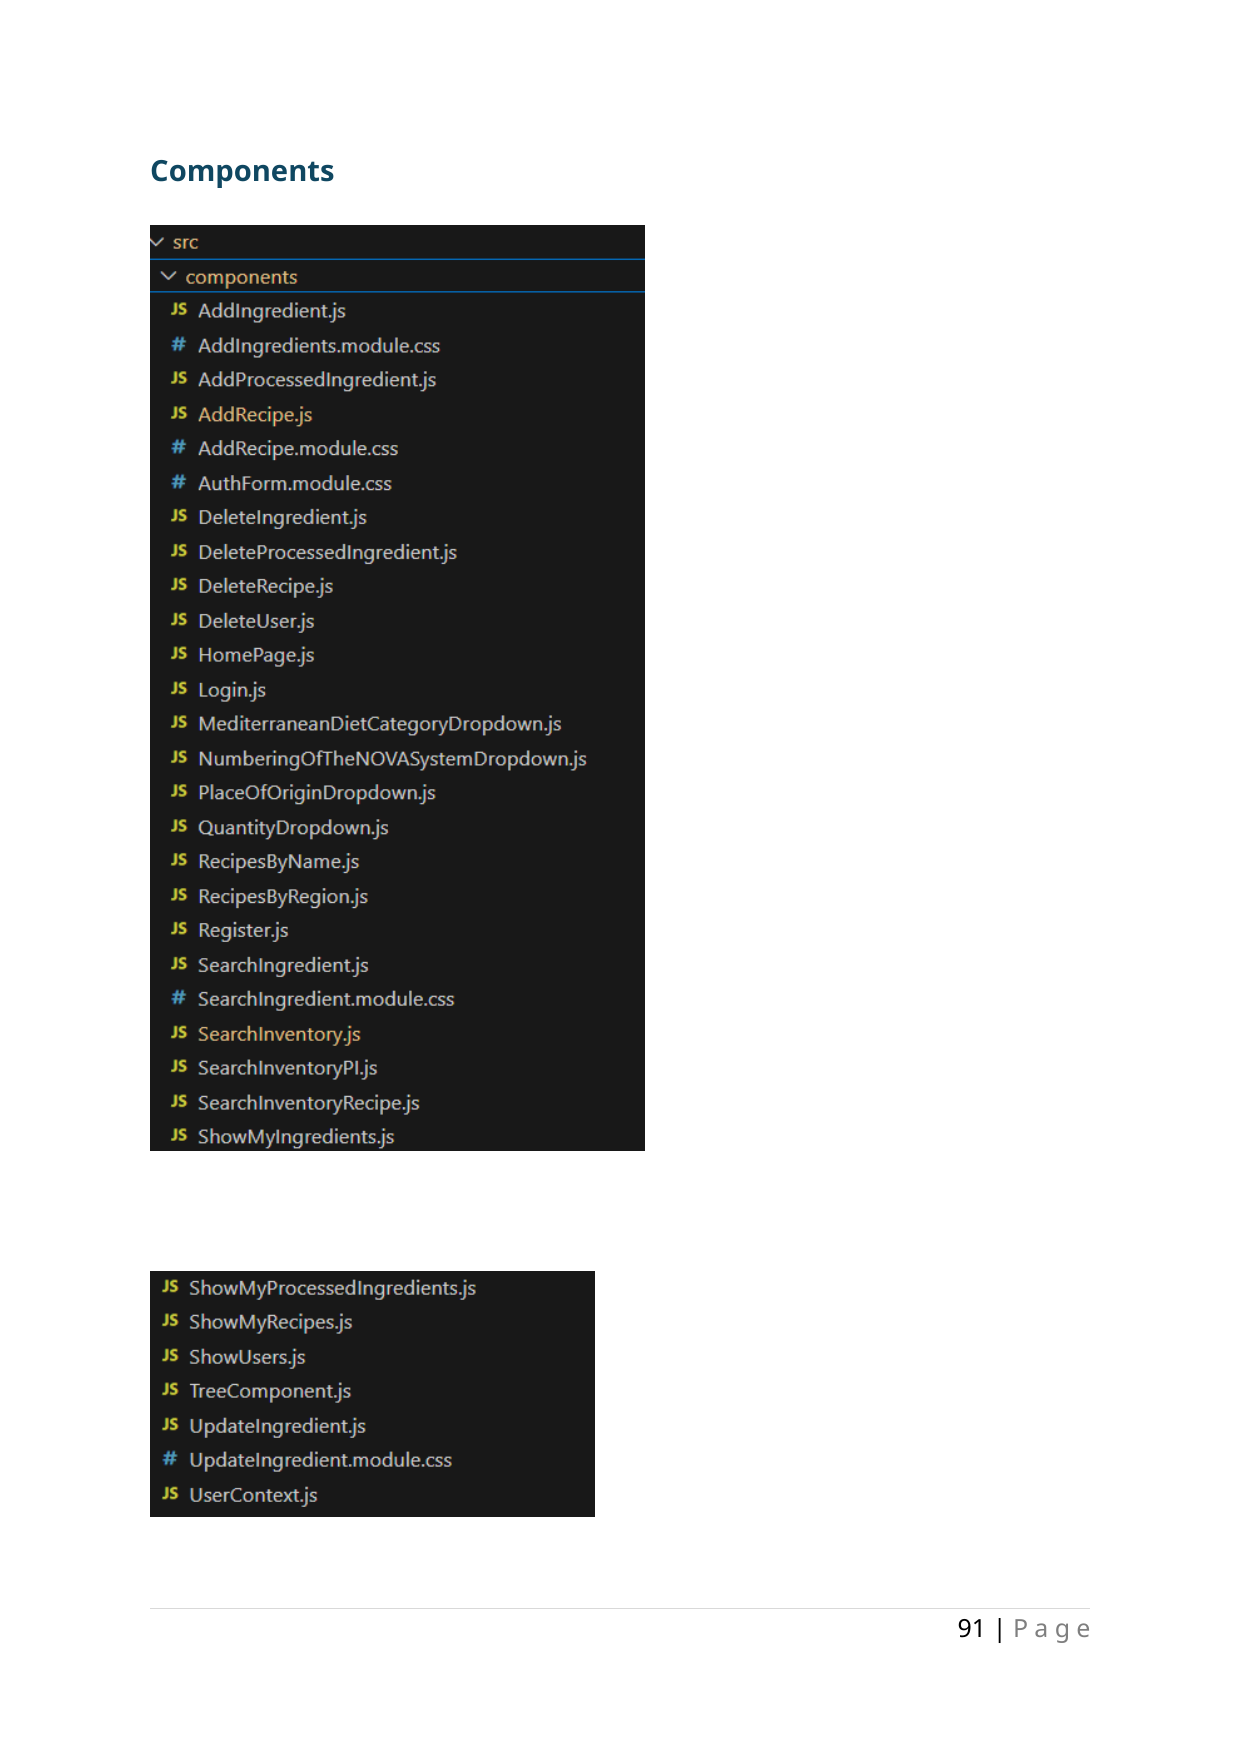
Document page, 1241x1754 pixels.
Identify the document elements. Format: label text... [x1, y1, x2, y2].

subtitle Components [150, 150, 1090, 190]
picture [150, 1271, 595, 1517]
picture [150, 225, 645, 1151]
